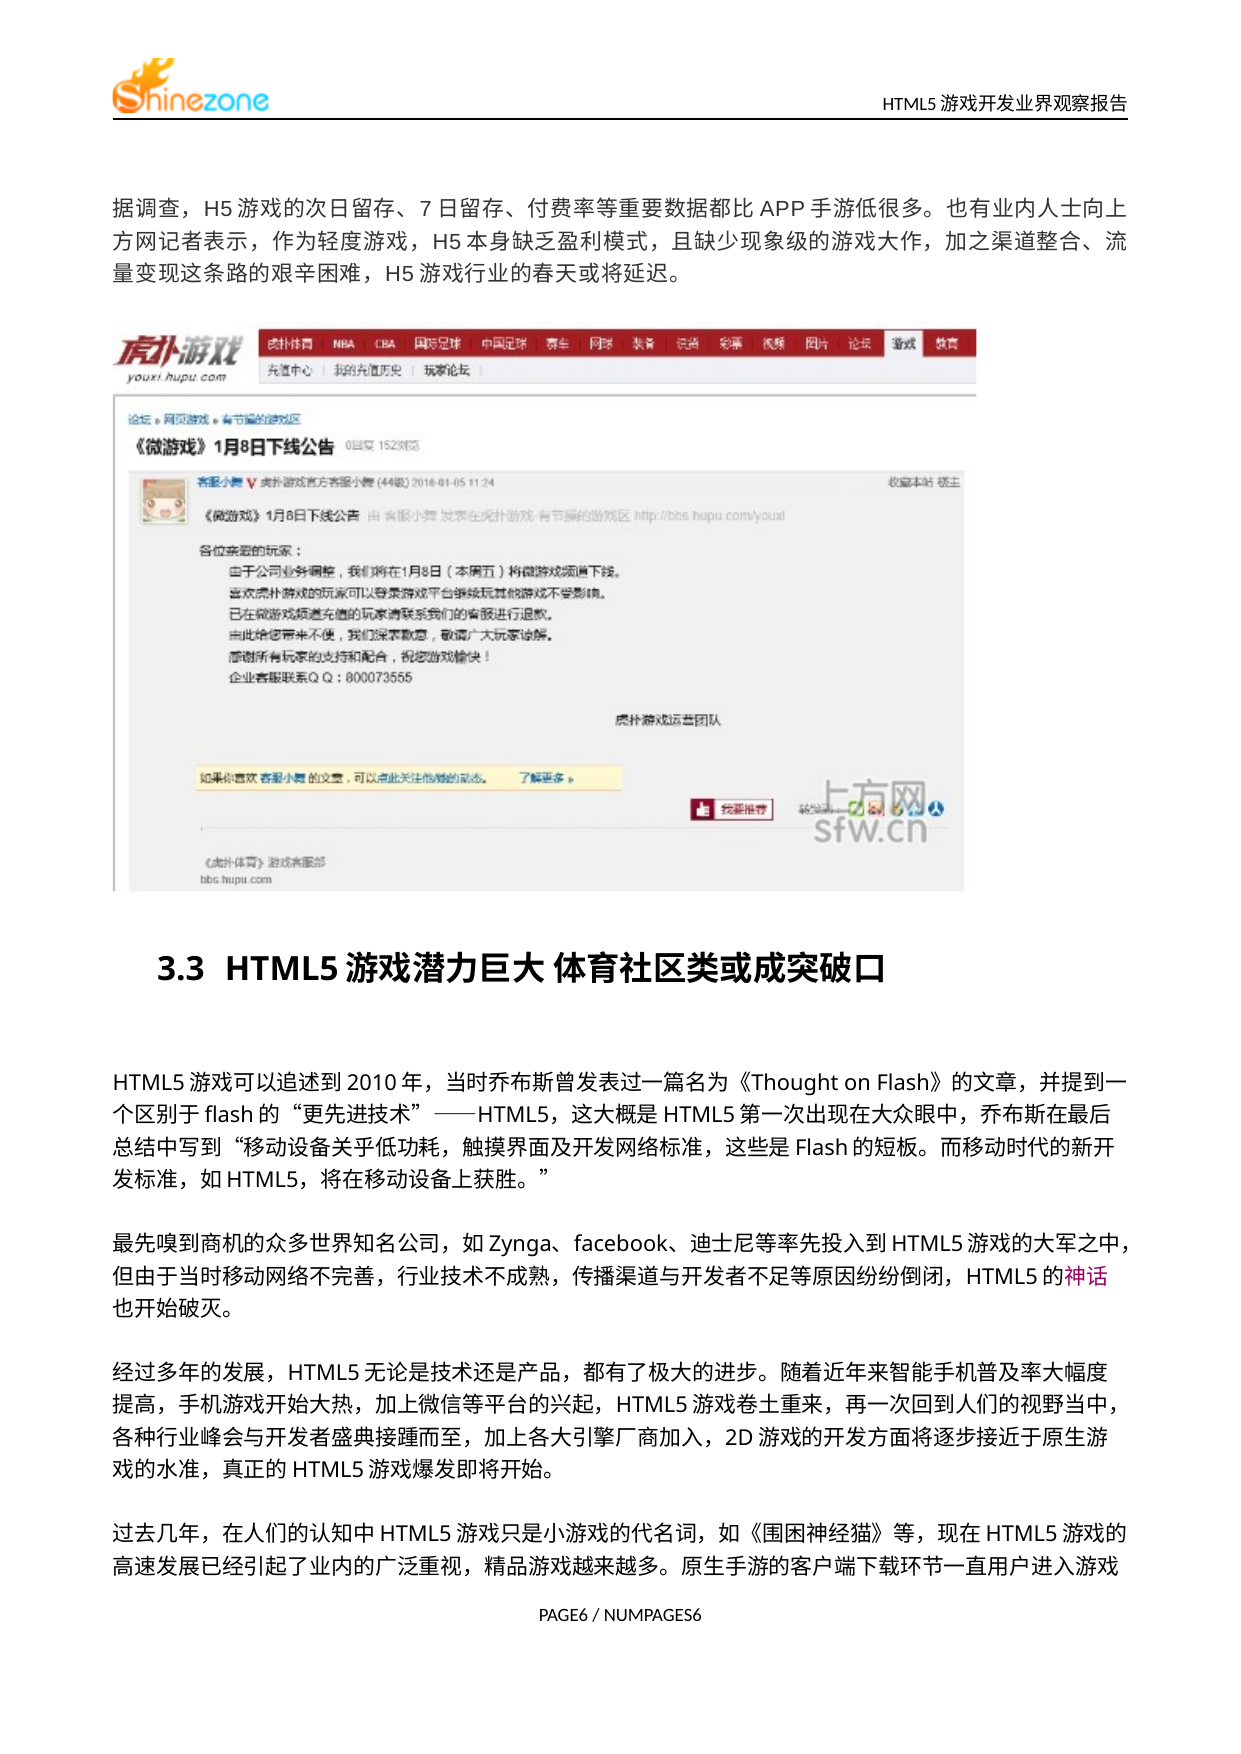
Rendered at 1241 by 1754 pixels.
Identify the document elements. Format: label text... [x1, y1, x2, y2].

text 最先嗅到商机的众多世界知名公司，如Zynga、facebook、迪士尼等率先投入到HTML5游戏的大军之中，但由于当时移动网络不完善，行业技术不成熟，传播渠道与开发者不足等原因纷纷倒闭，HTML5的神话也开始破灭。 [112, 1226, 1128, 1323]
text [112, 1516, 1128, 1581]
text 据调查，H5游戏的次日留存、7日留存、付费率等重要数据都比APP手游低很多。也有业内人士向上方网记者表示，作为轻度游戏，H5本身缺乏盈利模式，且缺少现象级的游戏大作，加之渠道整合、流量变现这条路的艰辛困难，H5游戏行业的春天或将延迟。 [112, 191, 1128, 288]
picture [112, 321, 977, 893]
picture [112, 58, 269, 113]
text 经过多年的发展，HTML5无论是技术还是产品，都有了极大的进步。随着近年来智能手机普及率大幅度提高，手机游戏开始大热，加上微信等平台的兴起，HTML5游戏卷土重来，再一次回到人们的视野当中，各种行业峰会与开发者盛典接踵而至，加上各大引擎厂商加入，2D游戏的开发方面将逐步接近于原生游戏的水准，真正的HTML5游戏爆发即将开始。 [112, 1355, 1128, 1485]
subtitle HTML5游戏潜力巨大 体育社区类或成突破口 [157, 933, 1128, 998]
text HTML5游戏可以追述到2010年，当时乔布斯曾发表过一篇名为《Thought on Flash》的文章，并提到一个区别于flash的“更先进技术”——HTML5，这大概是HTML5第一次出现在大众眼中，乔布斯在最后总结中写到“移动设备关乎低功耗，触摸界面及开发网络标准，这些是Flash的短板。而移动时代的新开发标准，如HTML5，将在移动设备上获胜。” [112, 1065, 1128, 1195]
